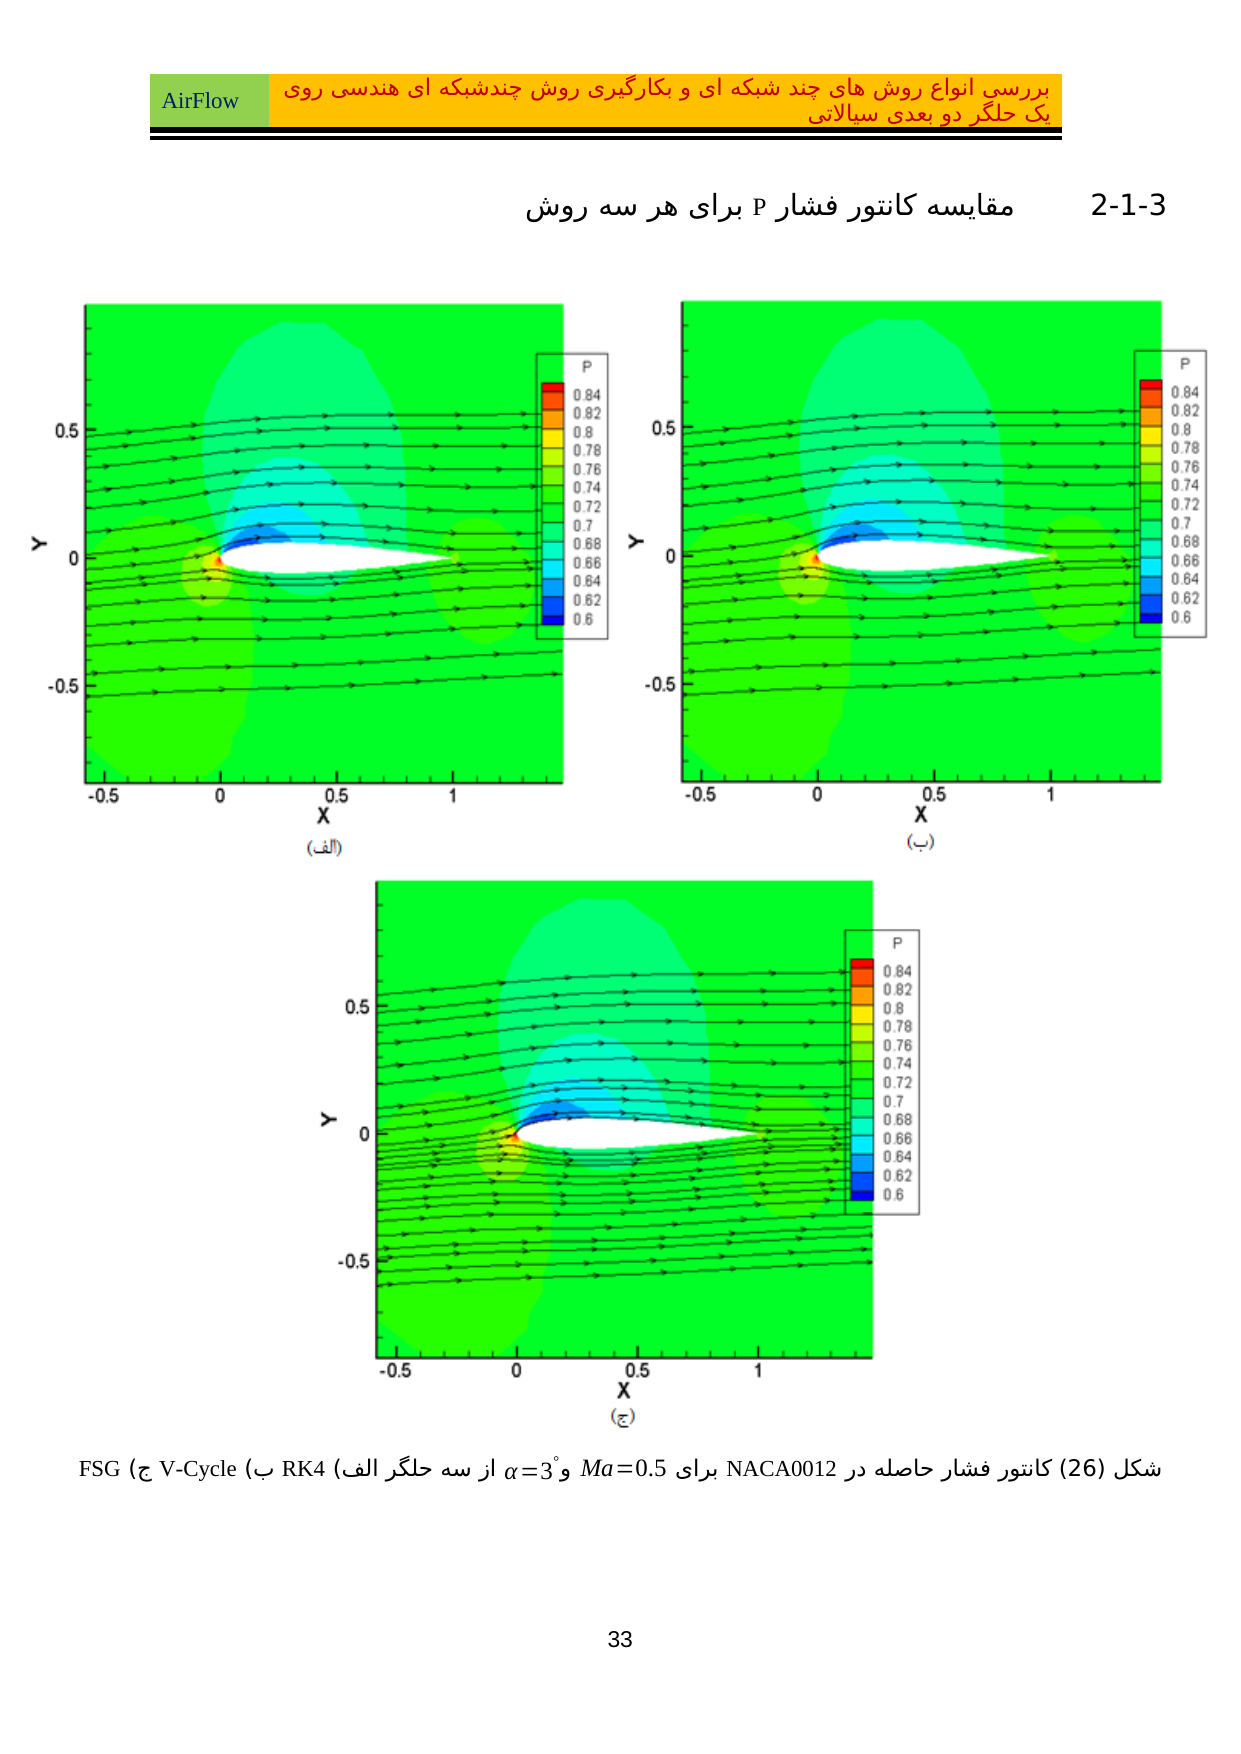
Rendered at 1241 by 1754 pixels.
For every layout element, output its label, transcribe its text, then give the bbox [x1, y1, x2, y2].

list مقایسه کانتور فشار P برای هر سه روش [150, 188, 1090, 222]
picture [27, 290, 1210, 1439]
